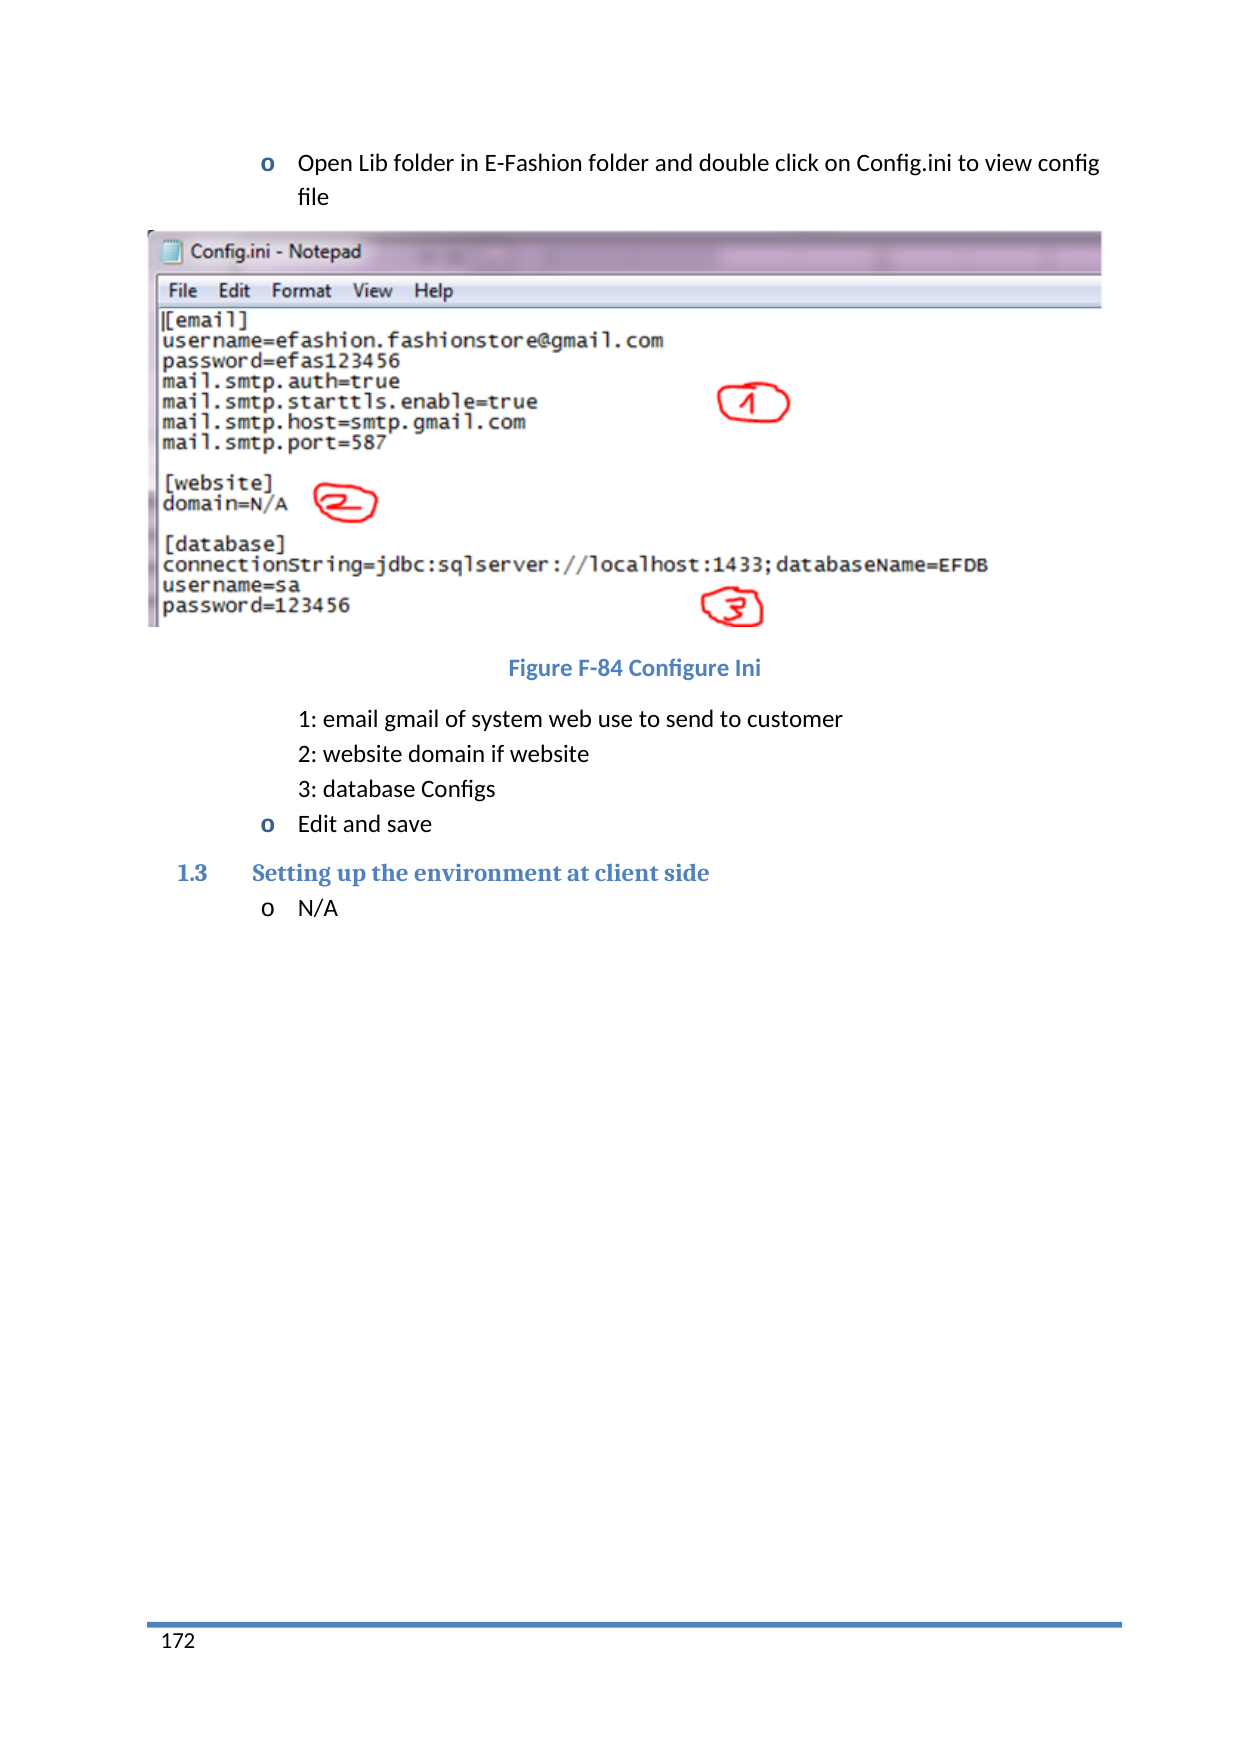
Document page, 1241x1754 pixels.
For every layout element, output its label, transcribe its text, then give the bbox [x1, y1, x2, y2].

list 3: database Configs [298, 773, 1122, 804]
picture [147, 230, 1104, 627]
text Figure F-84 Configure Ini [148, 652, 1122, 682]
list N/A [260, 892, 1122, 924]
list Edit and save [260, 808, 1122, 840]
list 1: email gmail of system web use to send to customer [298, 703, 1122, 734]
list 2: website domain if website [298, 738, 1122, 769]
subtitle Setting up the environment at client side [178, 859, 1122, 888]
list Open Lib folder in E-Fashion folder and double click on Config.ini to view config file [260, 147, 1122, 212]
